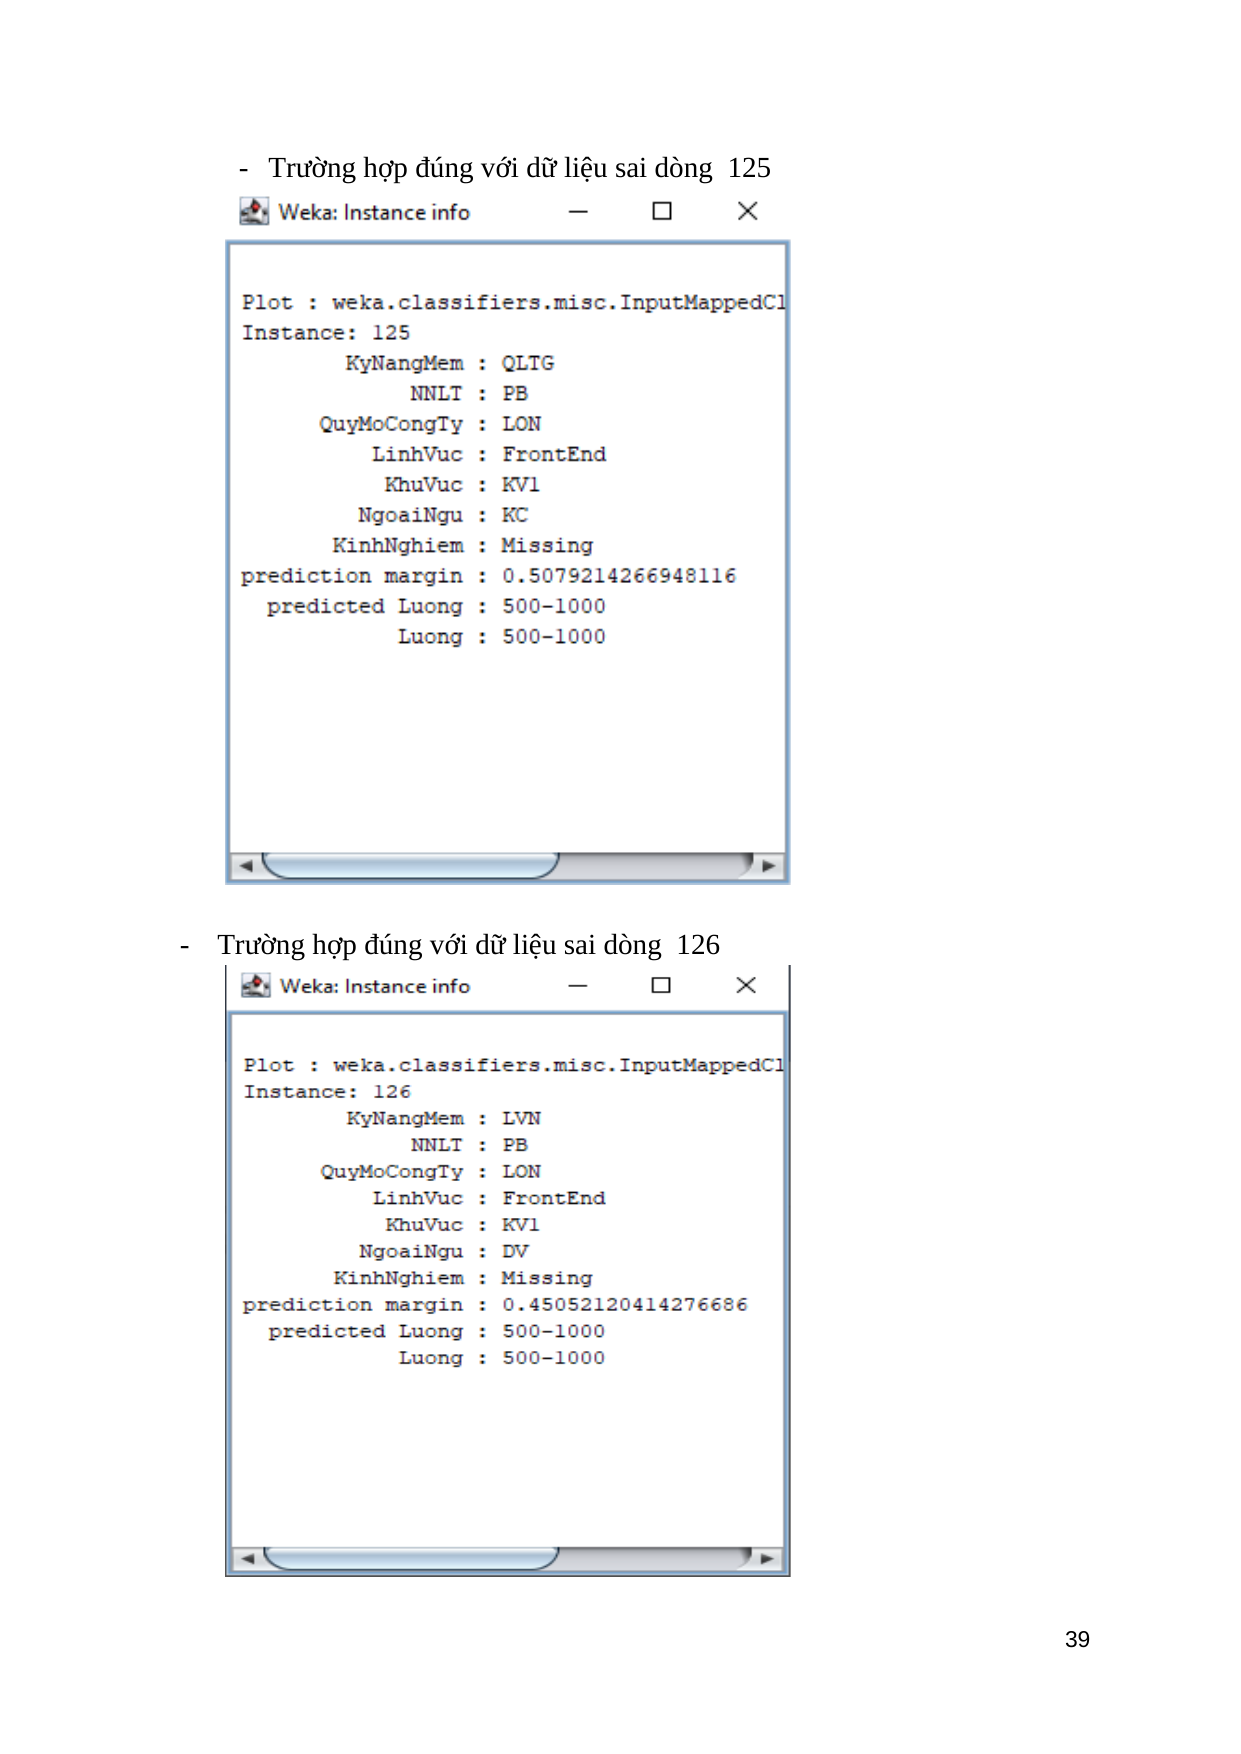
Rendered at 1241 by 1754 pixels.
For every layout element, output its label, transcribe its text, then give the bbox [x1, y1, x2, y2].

picture [225, 188, 791, 885]
list Trường hợp đúng với dữ liệu sai dòng 126 [179, 927, 1090, 960]
picture [225, 965, 791, 1577]
list Trường hợp đúng với dữ liệu sai dòng 125 [239, 150, 1090, 183]
